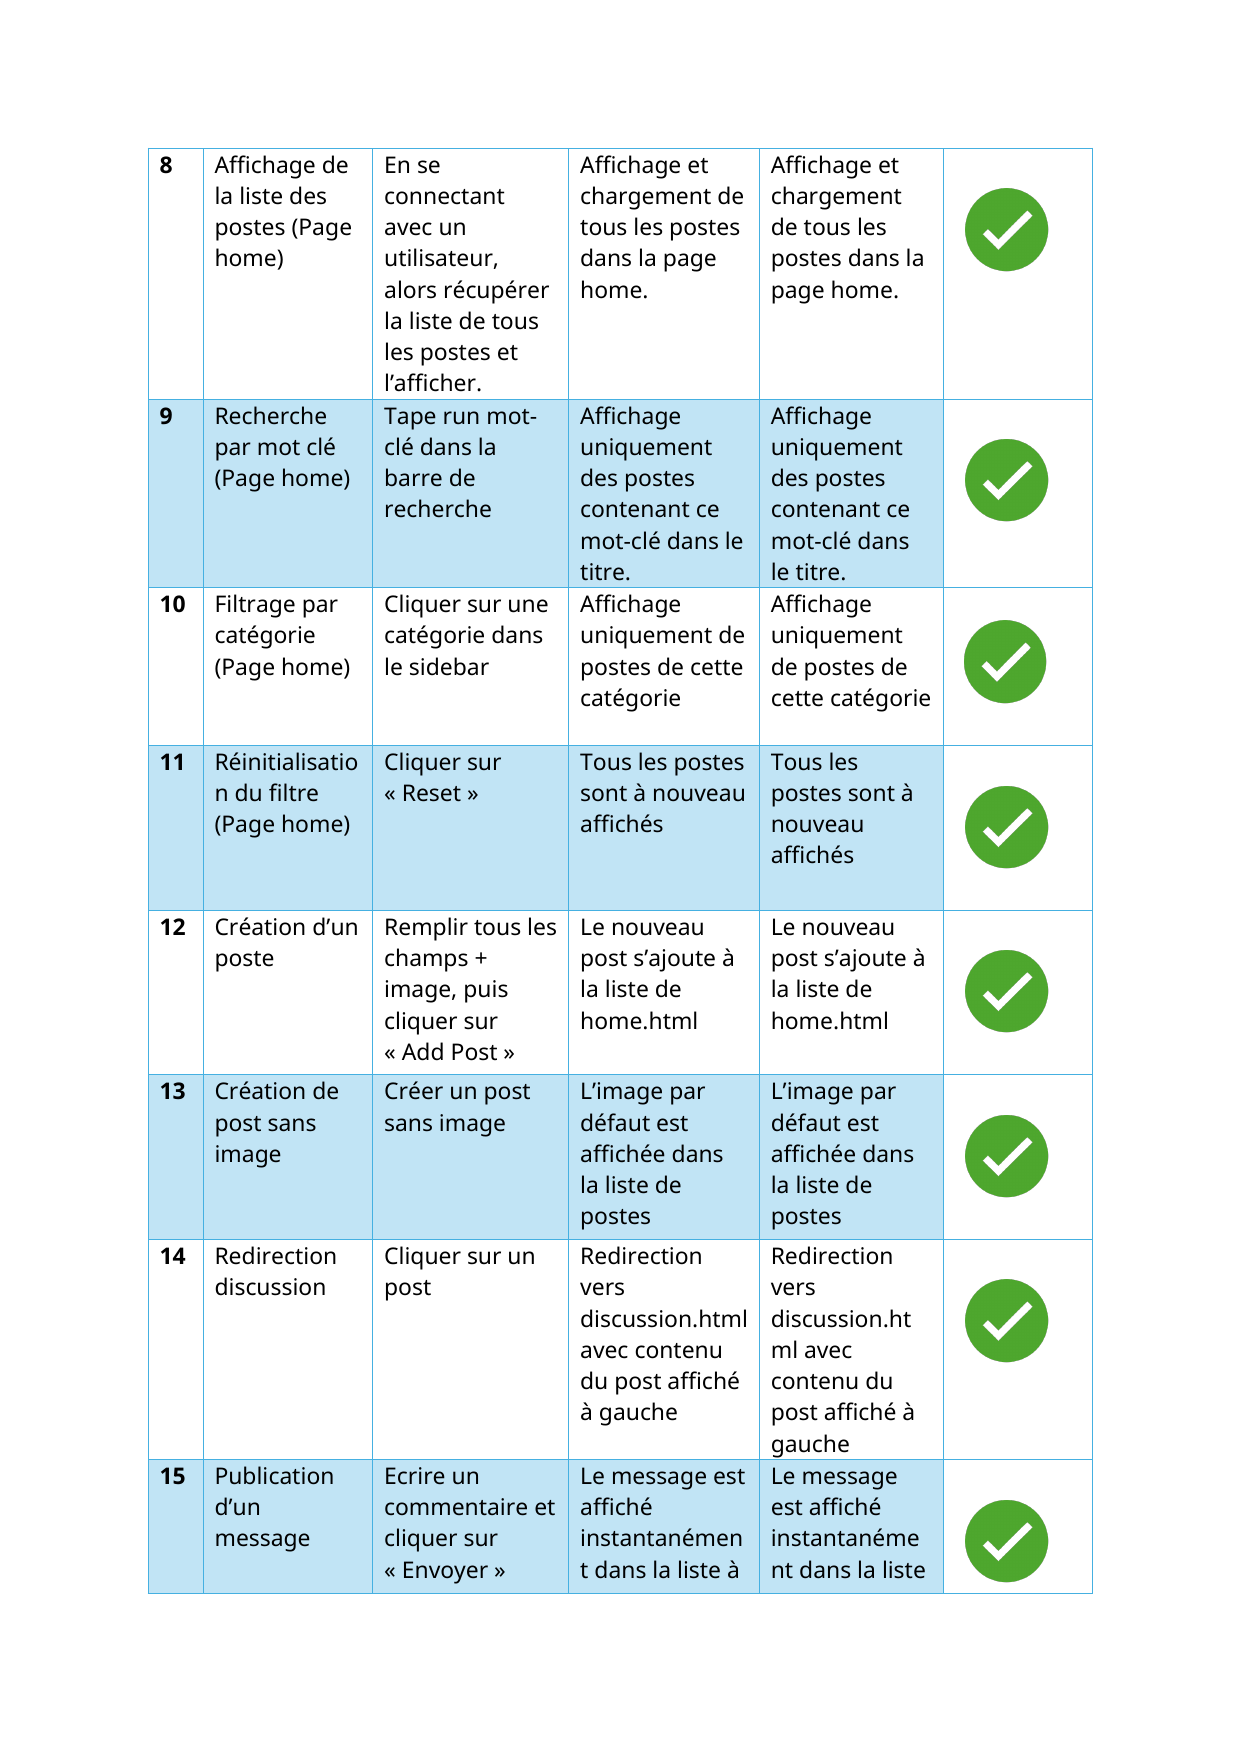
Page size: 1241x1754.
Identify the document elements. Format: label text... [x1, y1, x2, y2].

table_cell Affichage et chargement de tous les postes dans la page home. [569, 149, 759, 399]
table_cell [204, 1460, 372, 1593]
table_cell L’image par défaut est affichée dans la liste de postes [760, 1075, 943, 1239]
table_cell Cliquer sur une catégorie dans le sidebar [373, 588, 568, 744]
picture [954, 177, 1059, 282]
table_cell 11 [149, 746, 203, 910]
table_cell Affichage de la liste des postes (Page home) [204, 149, 372, 399]
table_cell Le nouveau post s’ajoute à la liste de home.html [760, 911, 943, 1074]
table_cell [373, 1460, 568, 1593]
table_cell [944, 1460, 1092, 1593]
table_cell Affichage uniquement des postes contenant ce mot-clé dans le titre. [569, 400, 759, 587]
table_cell [944, 149, 1092, 399]
table_cell [944, 400, 1092, 587]
table_cell [944, 746, 1092, 910]
picture [954, 1104, 1059, 1208]
table_cell [944, 911, 1092, 1074]
table_cell Création d’un poste [204, 911, 372, 1074]
table_cell Tous les postes sont à nouveau affichés [569, 746, 759, 910]
table_cell [944, 1075, 1092, 1239]
table_cell Filtrage par catégorie (Page home) [204, 588, 372, 744]
table_cell Le nouveau post s’ajoute à la liste de home.html [569, 911, 759, 1074]
table_cell [944, 588, 1092, 744]
table_cell Réinitialisation du filtre (Page home) [204, 746, 372, 910]
table_cell Remplir tous les champs + image, puis cliquer sur « Add Post » [373, 911, 568, 1074]
table_cell Cliquer sur un post [373, 1240, 568, 1459]
table_cell L’image par défaut est affichée dans la liste de postes [569, 1075, 759, 1239]
table_cell Redirection discussion [204, 1240, 372, 1459]
table_cell [944, 1240, 1092, 1459]
table_cell En se connectant avec un utilisateur, alors récupérer la liste de tous les postes et l’afficher. [373, 149, 568, 399]
table_cell Tous les postes sont à nouveau affichés [760, 746, 943, 910]
table_cell Affichage uniquement de postes de cette catégorie [760, 588, 943, 744]
table_cell Tape run mot-clé dans la barre de recherche [373, 400, 568, 587]
table_cell 14 [149, 1240, 203, 1459]
table_cell Recherche par mot clé (Page home) [204, 400, 372, 587]
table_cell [760, 1460, 943, 1593]
picture [953, 610, 1057, 714]
table_cell Affichage uniquement de postes de cette catégorie [569, 588, 759, 744]
table_cell 8 [149, 149, 203, 399]
table_cell Cliquer sur « Reset » [373, 746, 568, 910]
table_cell 9 [149, 400, 203, 587]
table_cell Création de post sans image [204, 1075, 372, 1239]
table_cell Redirection vers discussion.html avec contenu du post affiché à gauche [760, 1240, 943, 1459]
table_cell 10 [149, 588, 203, 744]
table_cell 13 [149, 1075, 203, 1239]
table_cell 15 [149, 1460, 203, 1593]
picture [954, 428, 1059, 532]
table_cell Créer un post sans image [373, 1075, 568, 1239]
picture [954, 775, 1059, 879]
table_cell Redirection vers discussion.html avec contenu du post affiché à gauche [569, 1240, 759, 1459]
table_cell 12 [149, 911, 203, 1074]
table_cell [569, 1460, 759, 1593]
table_cell Affichage uniquement des postes contenant ce mot-clé dans le titre. [760, 400, 943, 587]
picture [954, 939, 1059, 1043]
picture [954, 1268, 1059, 1373]
picture [954, 1489, 1059, 1593]
table_cell Affichage et chargement de tous les postes dans la page home. [760, 149, 943, 399]
